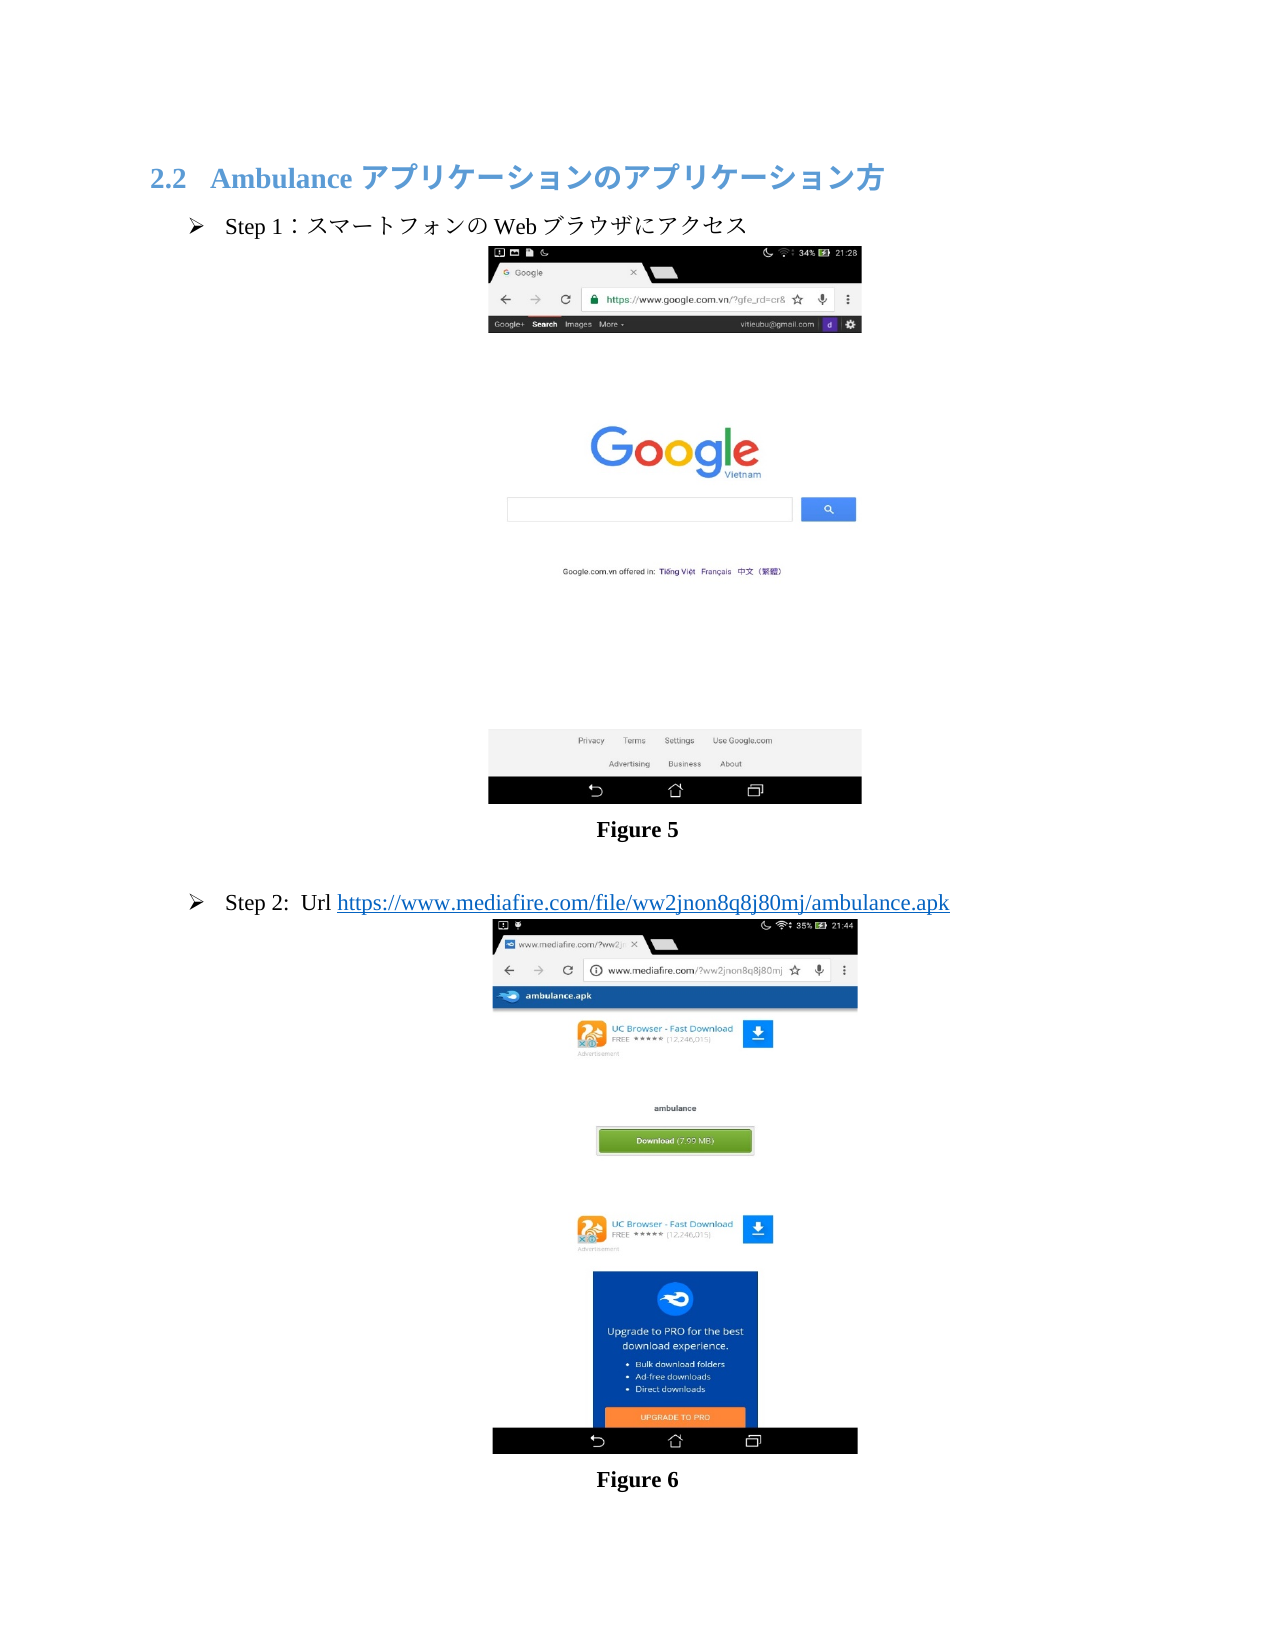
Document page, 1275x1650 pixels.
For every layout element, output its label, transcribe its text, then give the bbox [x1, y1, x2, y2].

list Step 1：スマートフォンのWebブラウザにアクセス [187, 208, 1125, 241]
subtitle Ambulance アプリケーションのアプリケーション方 [150, 154, 1125, 196]
picture [488, 246, 862, 804]
list Step 2: Url https://www.mediafire.com/file/ww2jnon8q8j80mj/ambulance.apk [187, 889, 1125, 915]
picture [492, 919, 858, 1454]
